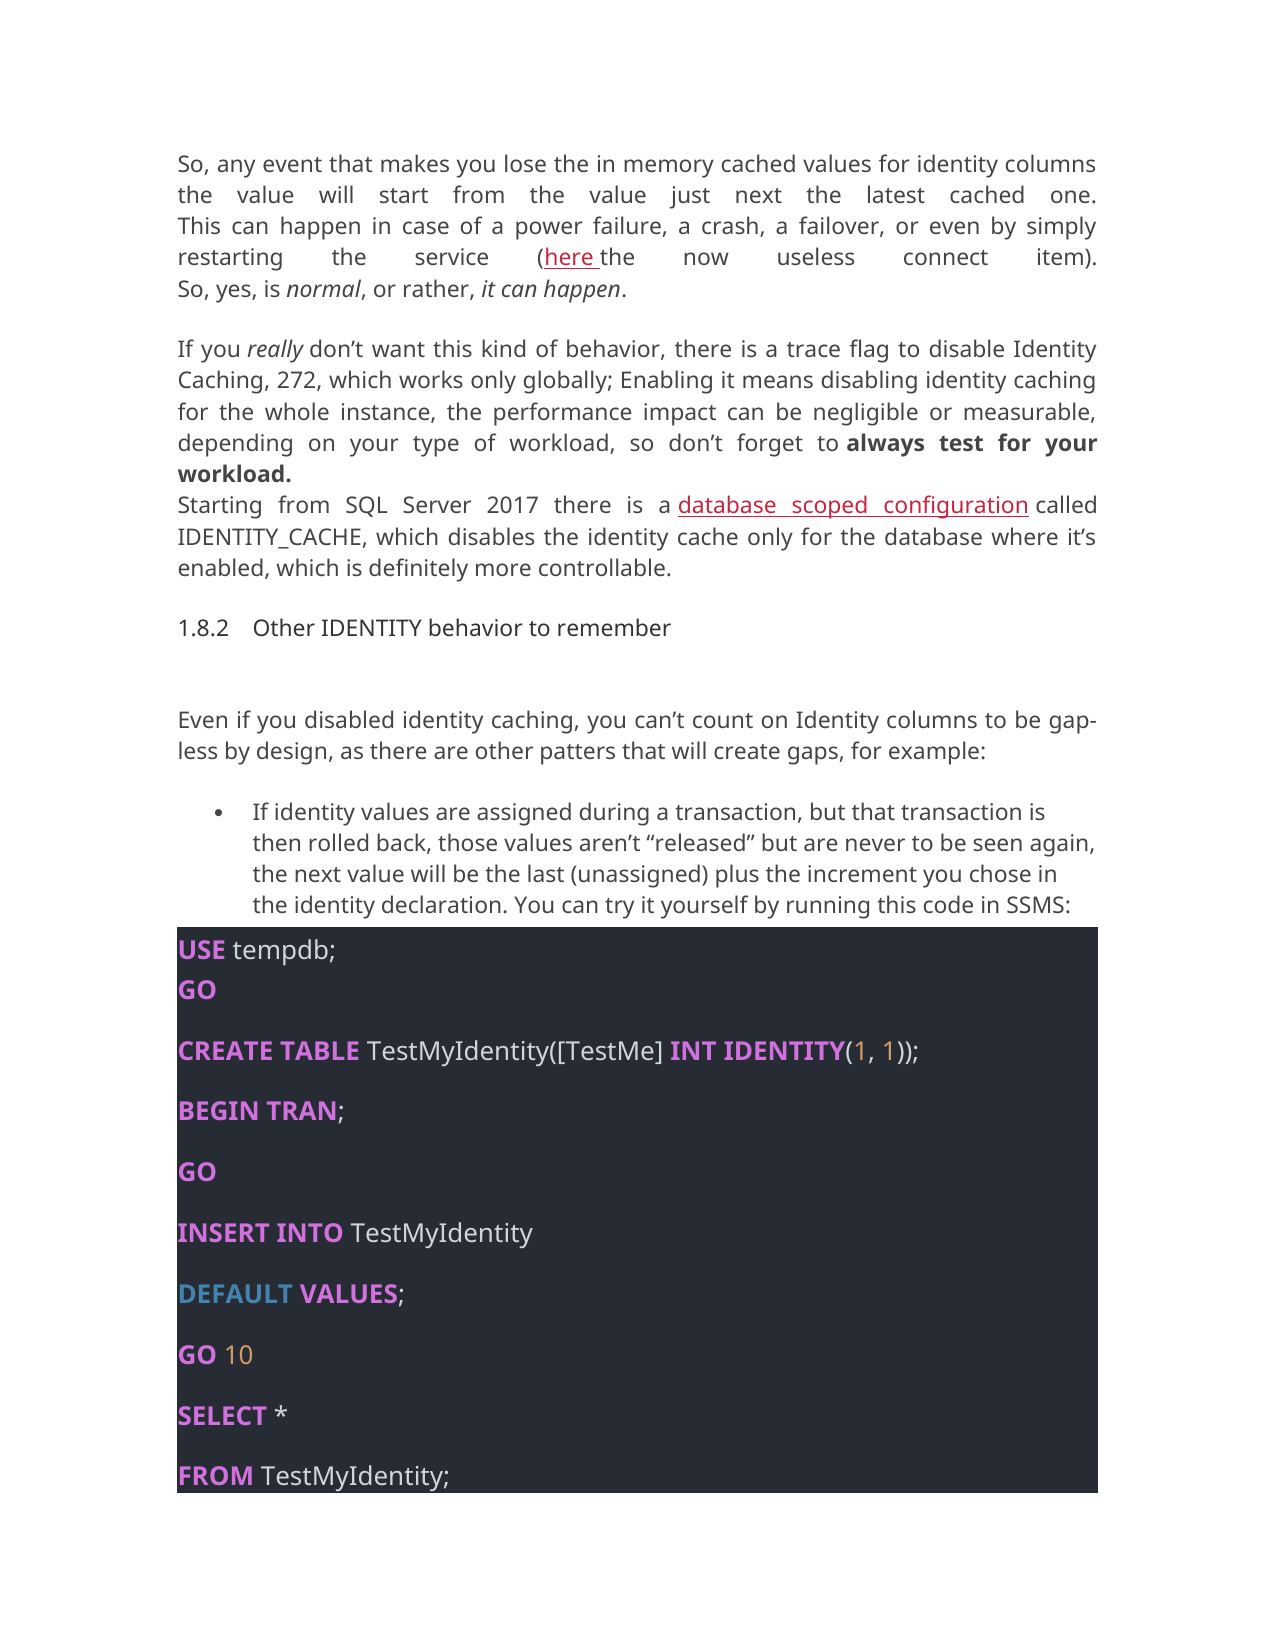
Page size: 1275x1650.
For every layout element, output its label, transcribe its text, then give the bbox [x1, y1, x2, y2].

text BEGIN TRAN; [177, 1088, 1098, 1128]
list If identity values are assigned during a transaction, but that transaction is then rolled back, those values aren’t “released” but are never to be seen again, the next value will be the last (unassigned) plus the increment you chose in the identity declaration. You can try it yourself by running this code in SSMS: [215, 796, 1098, 921]
text Even if you disabled identity caching, you can’t count on Identity columns to be gap-less by design, as there are other patters that will create gaps, for example: [177, 704, 1098, 766]
text GO [177, 967, 1098, 1007]
text GO [177, 1149, 1098, 1189]
text So, any event that makes you lose the in memory cached values for identity columns the value will start from the value just next the latest cached one. This can happen in case of a power failure, a crash, a failover, or even by simply restarting the service (here the now useless connect item). So, yes, is normal, or rather, it can happen. [177, 148, 1098, 304]
text SELECT * [177, 1393, 1098, 1433]
text INSERT INTO TestMyIdentity [177, 1210, 1098, 1250]
text If you really don’t want this kind of behavior, there is a trace flag to disable Identity Caching, 272, which works only globally; Enabling it means disabling identity caching for the whole instance, the performance impact can be negligible or measurable, depending on your type of workload, so don’t forget to always test for your workload. Starting from SQL Server 2017 there is a database scoped configuration called IDENTITY_CACHE, which disables the identity cache only for the database where it’s enabled, which is definitely more controllable. [177, 333, 1098, 583]
text USE tempdb; [177, 927, 1098, 967]
text GO 10 [177, 1332, 1098, 1372]
text FROM TestMyIdentity; [177, 1453, 1098, 1493]
text DEFAULT VALUES; [177, 1271, 1098, 1311]
text CREATE TABLE TestMyIdentity([TestMe] INT IDENTITY(1, 1)); [177, 1028, 1098, 1068]
subtitle Other IDENTITY behavior to remember [177, 612, 1098, 643]
